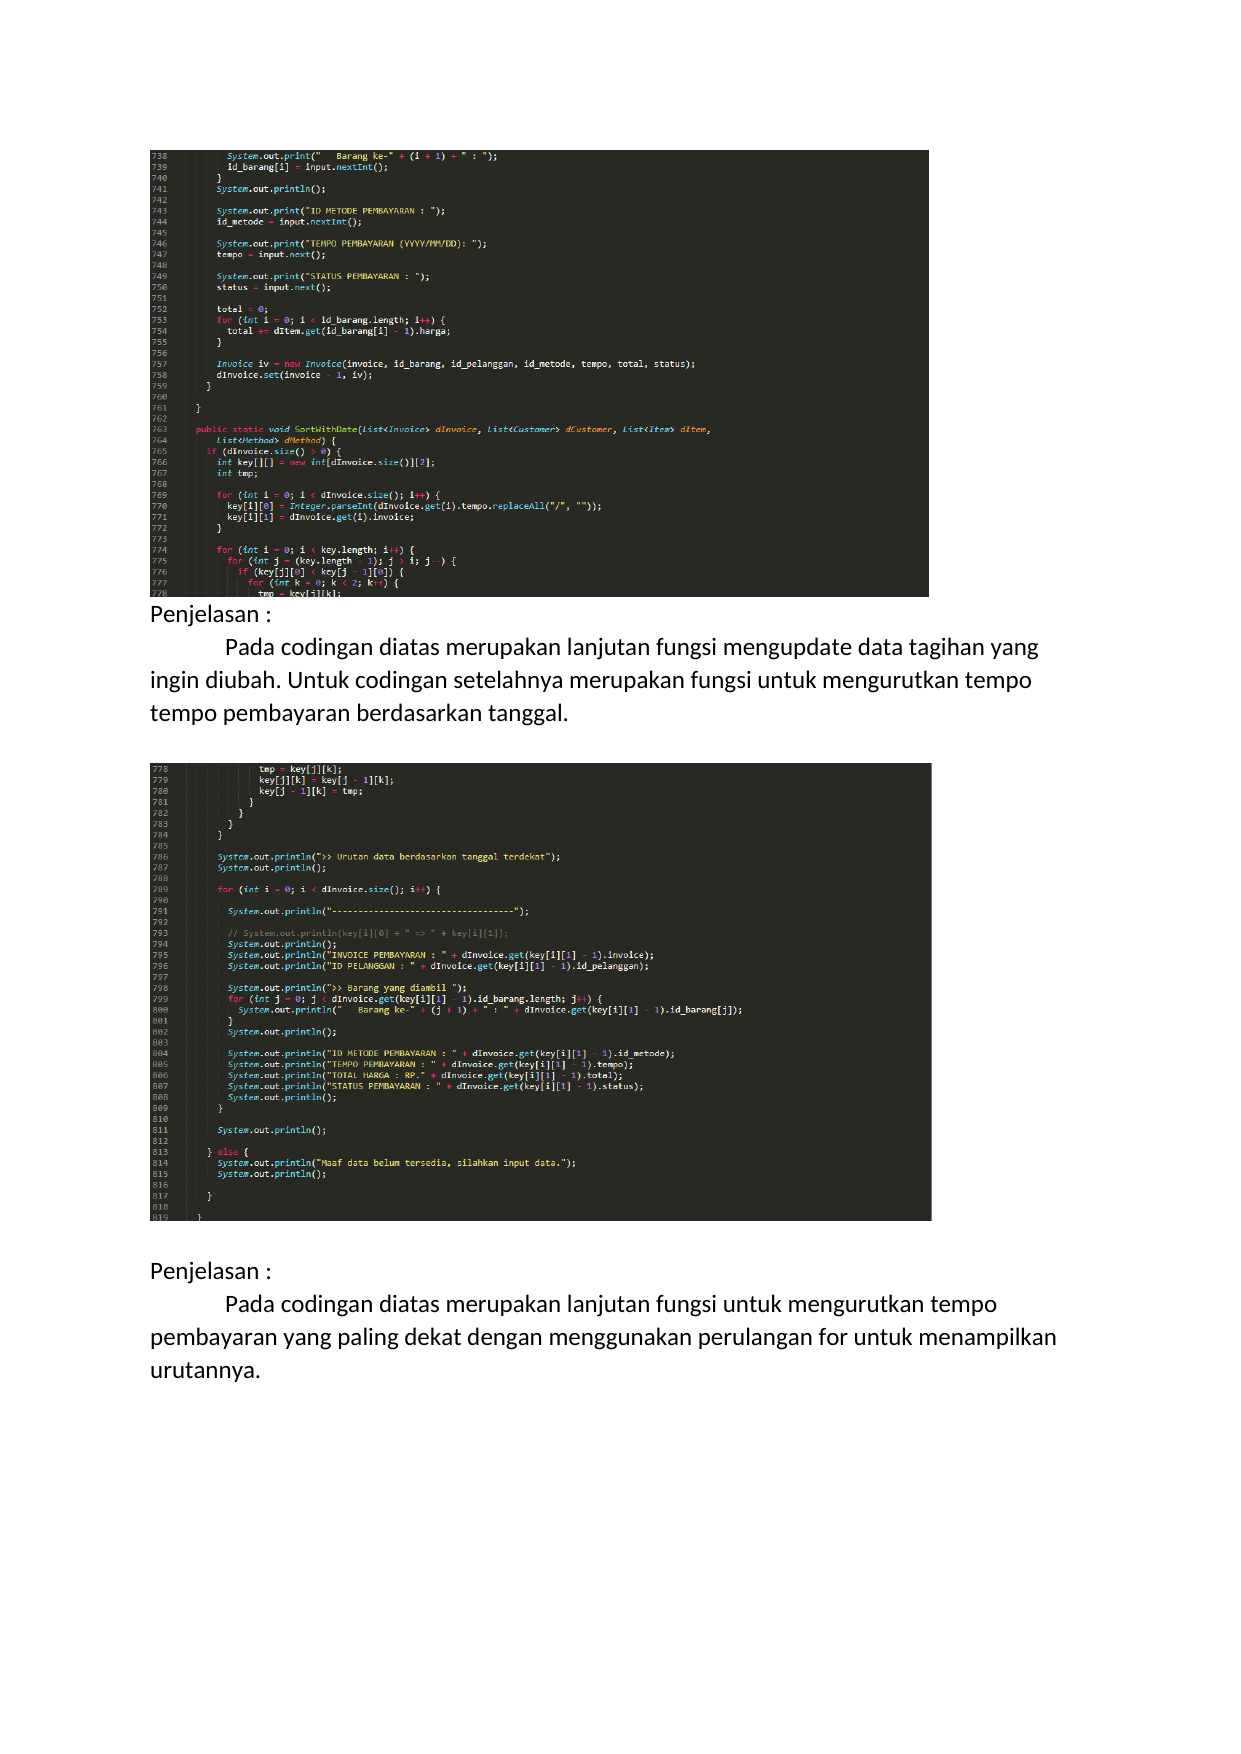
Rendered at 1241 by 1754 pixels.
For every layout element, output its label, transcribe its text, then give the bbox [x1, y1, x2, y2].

text Penjelasan : [150, 599, 1090, 629]
text Pada codingan diatas merupakan lanjutan fungsi untuk mengurutkan tempo pembayaran yang paling dekat dengan menggunakan perulangan for untuk menampilkan urutannya. [150, 1288, 1090, 1385]
text Pada codingan diatas merupakan lanjutan fungsi mengupdate data tagihan yang ingin diubah. Untuk codingan setelahnya merupakan fungsi untuk mengurutkan tempo tempo pembayaran berdasarkan tanggal. [150, 632, 1090, 728]
text Penjelasan : [150, 1255, 1090, 1286]
picture [150, 763, 932, 1221]
picture [150, 150, 929, 597]
